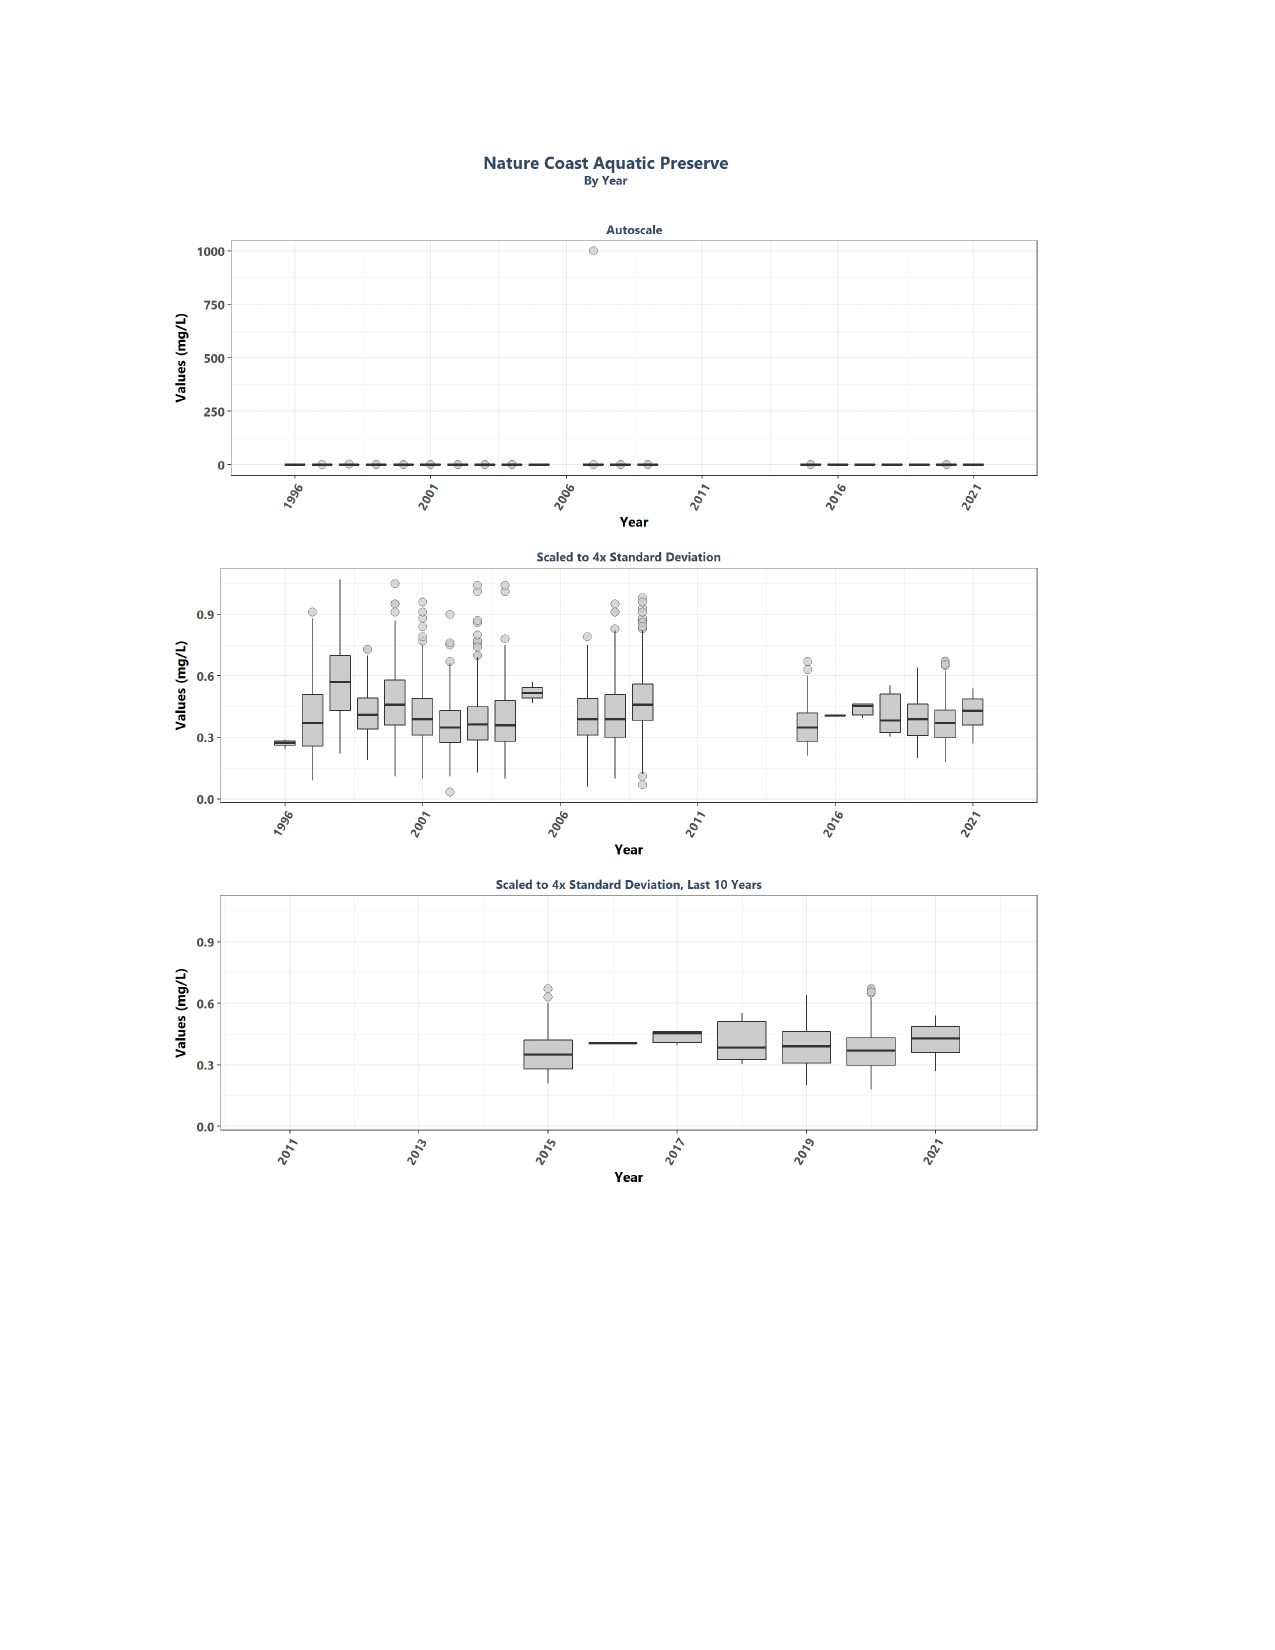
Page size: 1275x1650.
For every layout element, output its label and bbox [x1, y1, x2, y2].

picture [168, 150, 1044, 1200]
